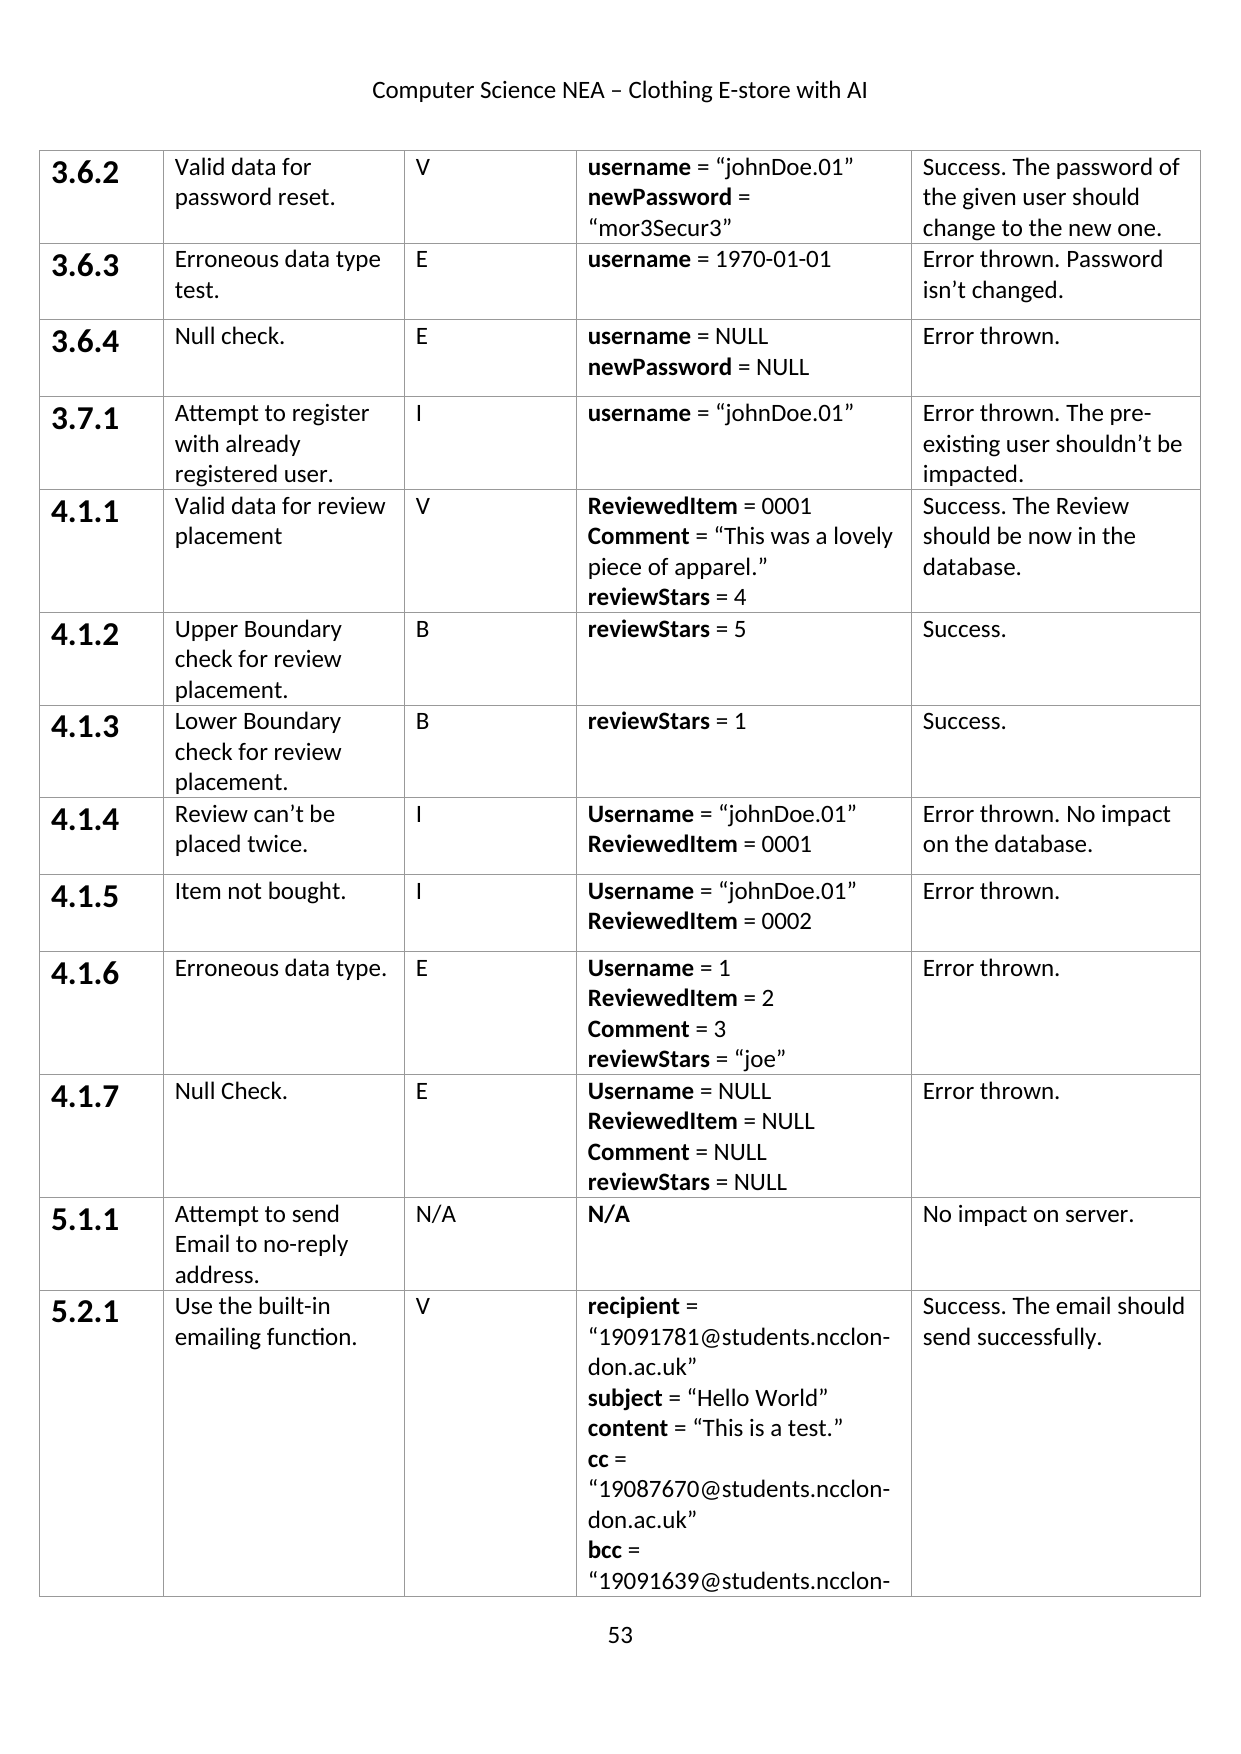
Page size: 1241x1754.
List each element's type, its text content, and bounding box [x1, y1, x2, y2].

table_cell I [405, 798, 576, 874]
table_cell Null check. [164, 320, 404, 396]
table_cell V [405, 1291, 576, 1596]
table_cell I [405, 875, 576, 951]
table_cell B [405, 706, 576, 797]
table_cell 3.6.3 [40, 244, 163, 319]
table_cell 3.6.4 [40, 320, 163, 396]
table_cell Success. The password of the given user should change to the new one. [912, 151, 1200, 243]
table_cell E [405, 952, 576, 1074]
table_cell 4.1.1 [40, 490, 163, 612]
table_cell Username = “johnDoe.01” ReviewedItem = 0001 [577, 798, 911, 874]
table_cell Attempt to send Email to no-reply address. [164, 1198, 404, 1289]
table_cell username = “johnDoe.01” [577, 397, 911, 489]
table_cell Valid data for password reset. [164, 151, 404, 243]
table_cell 3.6.2 [40, 151, 163, 243]
table_cell Success. [912, 613, 1200, 704]
table_cell Review can’t be placed twice. [164, 798, 404, 874]
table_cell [912, 1291, 1200, 1596]
table_cell 4.1.5 [40, 875, 163, 951]
table_cell 3.7.1 [40, 397, 163, 489]
table_cell Valid data for review placement [164, 490, 404, 612]
table_cell Attempt to register with already registered user. [164, 397, 404, 489]
table_cell ReviewedItem = 0001 Comment = “This was a lovely piece of apparel.” reviewStars = 4 [577, 490, 911, 612]
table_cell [577, 1291, 911, 1596]
table_cell Erroneous data type. [164, 952, 404, 1074]
table_cell username = 1970-01-01 [577, 244, 911, 319]
table_cell E [405, 1075, 576, 1197]
table_cell Error thrown. [912, 875, 1200, 951]
table_cell Error thrown. [912, 320, 1200, 396]
table_cell Item not bought. [164, 875, 404, 951]
table_cell Username = 1 ReviewedItem = 2 Comment = 3 reviewStars = “joe” [577, 952, 911, 1074]
table_cell 4.1.2 [40, 613, 163, 704]
table_cell 5.2.1 [40, 1291, 163, 1596]
table_cell 5.1.1 [40, 1198, 163, 1289]
table_cell 4.1.7 [40, 1075, 163, 1197]
table_cell Error thrown. [912, 952, 1200, 1074]
table_cell Username = NULL ReviewedItem = NULL Comment = NULL reviewStars = NULL [577, 1075, 911, 1197]
table_cell V [405, 490, 576, 612]
table_cell Username = “johnDoe.01” ReviewedItem = 0002 [577, 875, 911, 951]
table_cell Error thrown. The pre-existing user shouldn’t be impacted. [912, 397, 1200, 489]
table_cell Null Check. [164, 1075, 404, 1197]
table_cell V [405, 151, 576, 243]
table_cell 4.1.6 [40, 952, 163, 1074]
table_cell No impact on server. [912, 1198, 1200, 1289]
table_cell Error thrown. No impact on the database. [912, 798, 1200, 874]
table_cell reviewStars = 5 [577, 613, 911, 704]
table_cell Success. [912, 706, 1200, 797]
table_cell Upper Boundary check for review placement. [164, 613, 404, 704]
table_cell N/A [577, 1198, 911, 1289]
table_cell E [405, 244, 576, 319]
table_cell Error thrown. [912, 1075, 1200, 1197]
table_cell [164, 1291, 404, 1596]
table_cell B [405, 613, 576, 704]
table_cell N/A [405, 1198, 576, 1289]
table_cell I [405, 397, 576, 489]
table_cell reviewStars = 1 [577, 706, 911, 797]
table_cell Error thrown. Password isn’t changed. [912, 244, 1200, 319]
table_cell 4.1.4 [40, 798, 163, 874]
table_cell Success. The Review should be now in the database. [912, 490, 1200, 612]
table_cell username = “johnDoe.01” newPassword = “mor3Secur3” [577, 151, 911, 243]
table_cell Erroneous data type test. [164, 244, 404, 319]
table_cell E [405, 320, 576, 396]
table_cell Lower Boundary check for review placement. [164, 706, 404, 797]
table_cell username = NULL newPassword = NULL [577, 320, 911, 396]
table_cell 4.1.3 [40, 706, 163, 797]
